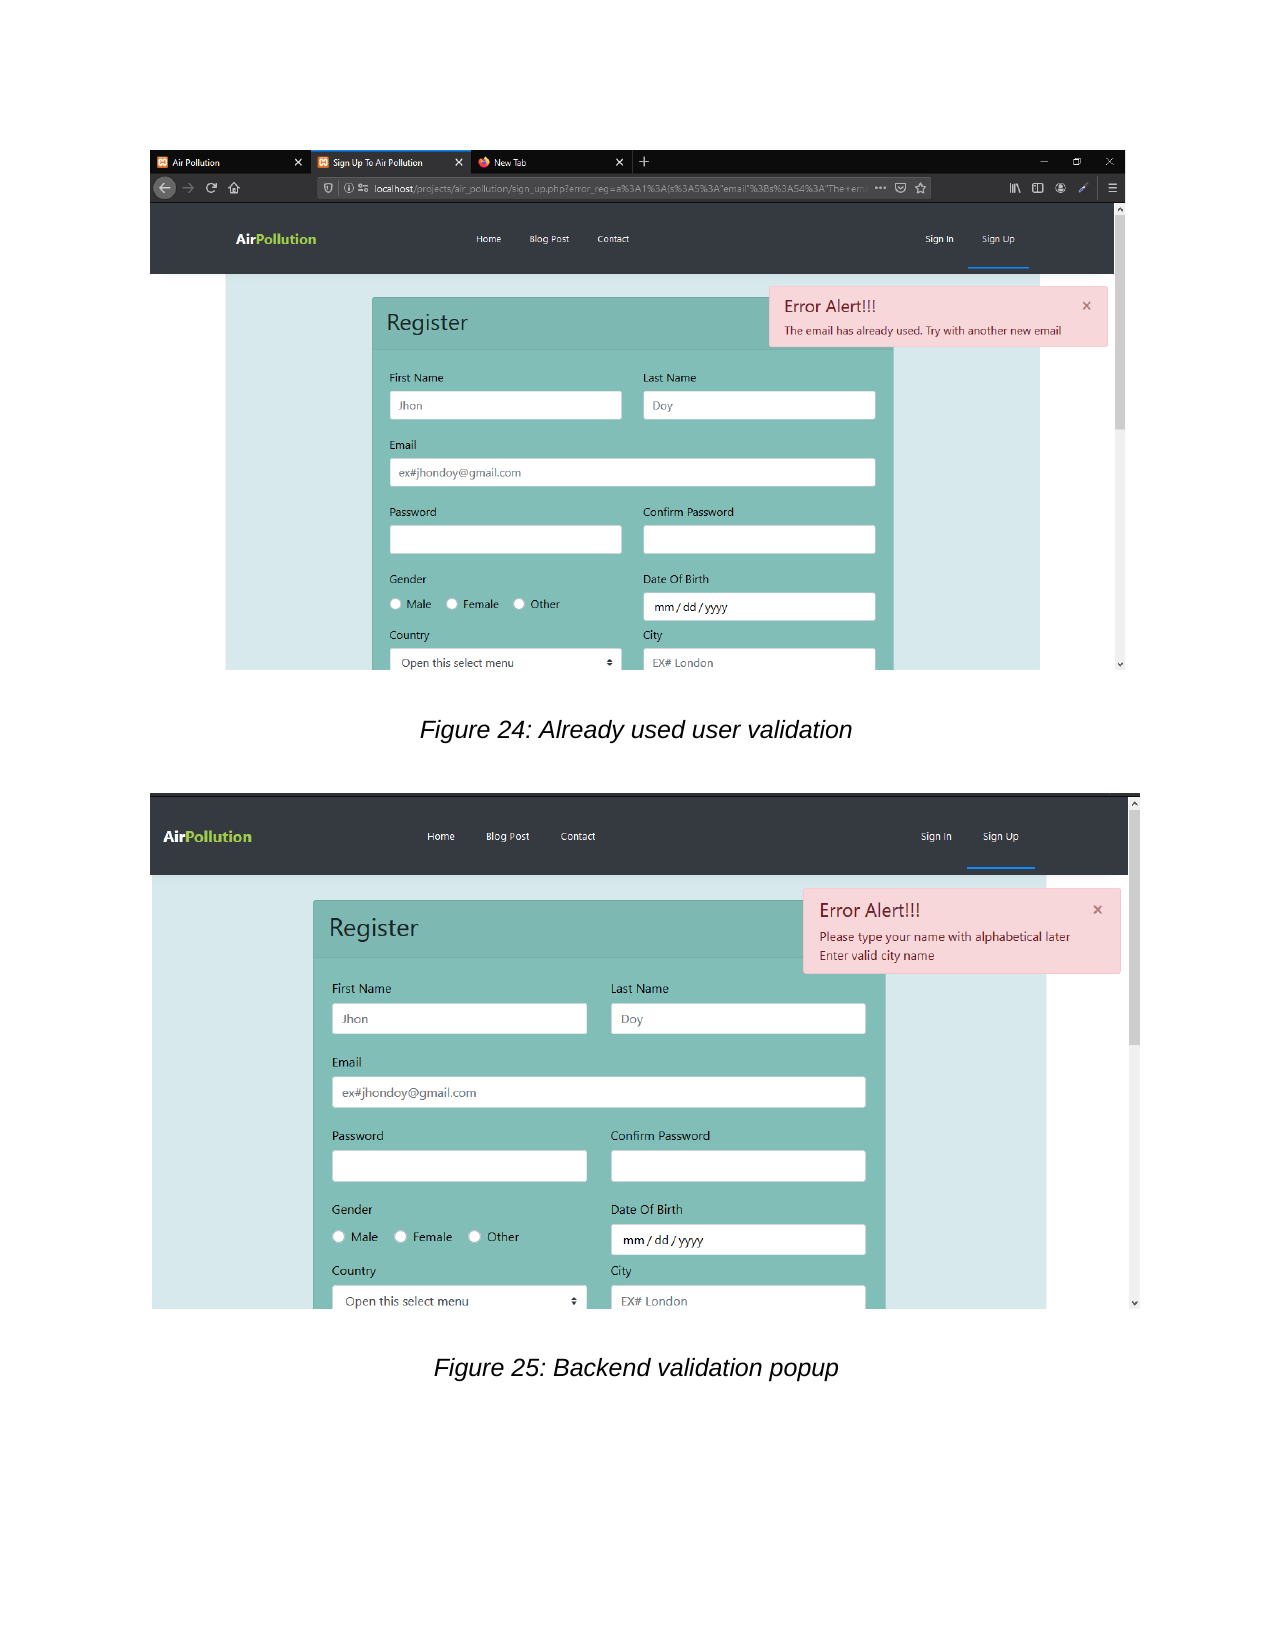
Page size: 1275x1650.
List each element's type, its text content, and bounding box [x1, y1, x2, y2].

text Figure 24: Already used user validation [150, 715, 1125, 743]
text Figure 25: Backend validation popup [150, 1353, 1125, 1382]
picture [150, 150, 1125, 670]
picture [150, 793, 1140, 1309]
